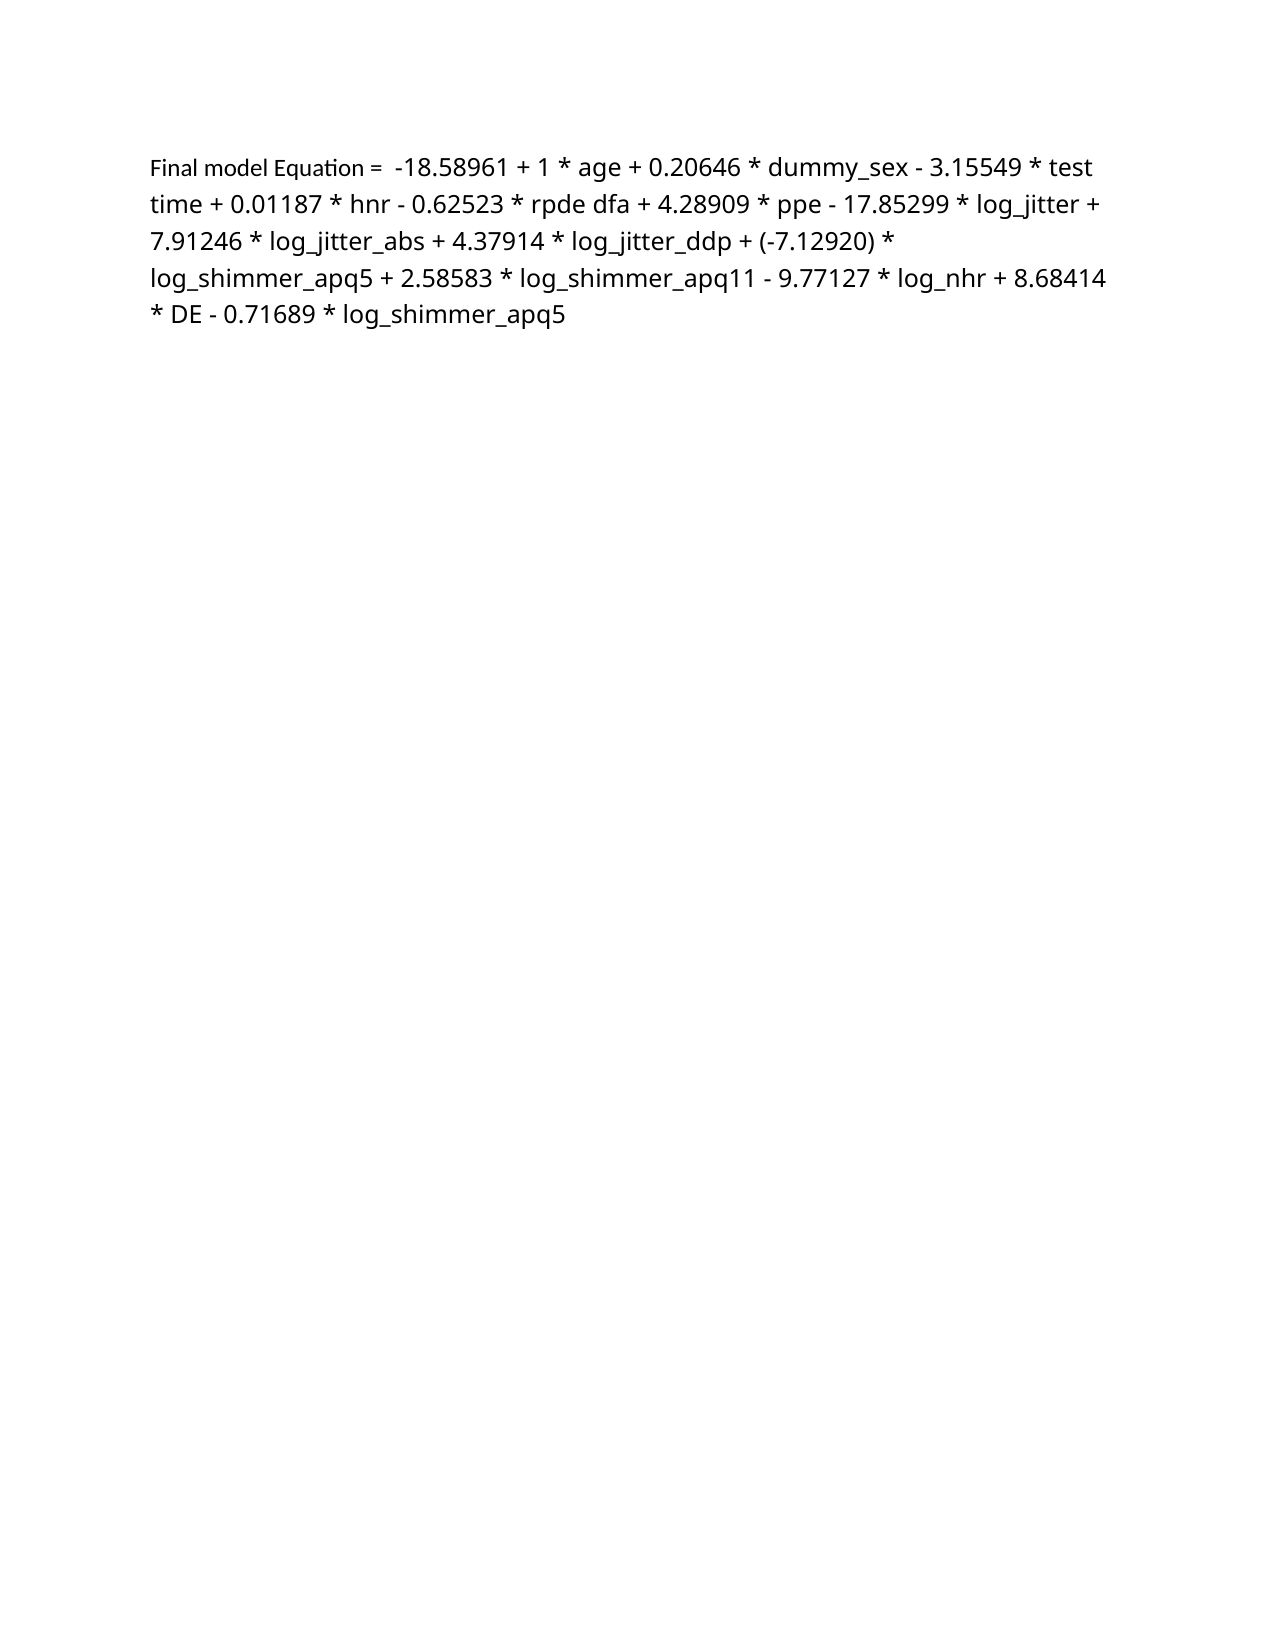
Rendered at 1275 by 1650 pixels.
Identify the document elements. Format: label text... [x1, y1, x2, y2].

text Final model Equation = -18.58961 + 1 * age + 0.20646 * dummy_sex - 3.15549 * test time + 0.01187 * hnr - 0.62523 * rpde dfa + 4.28909 * ppe - 17.85299 * log_jitter + 7.91246 * log_jitter_abs + 4.37914 * log_jitter_ddp + (-7.12920) * log_shimmer_apq5 + 2.58583 * log_shimmer_apq11 - 9.77127 * log_nhr + 8.68414 * DE - 0.71689 * log_shimmer_apq5 [150, 150, 1125, 331]
